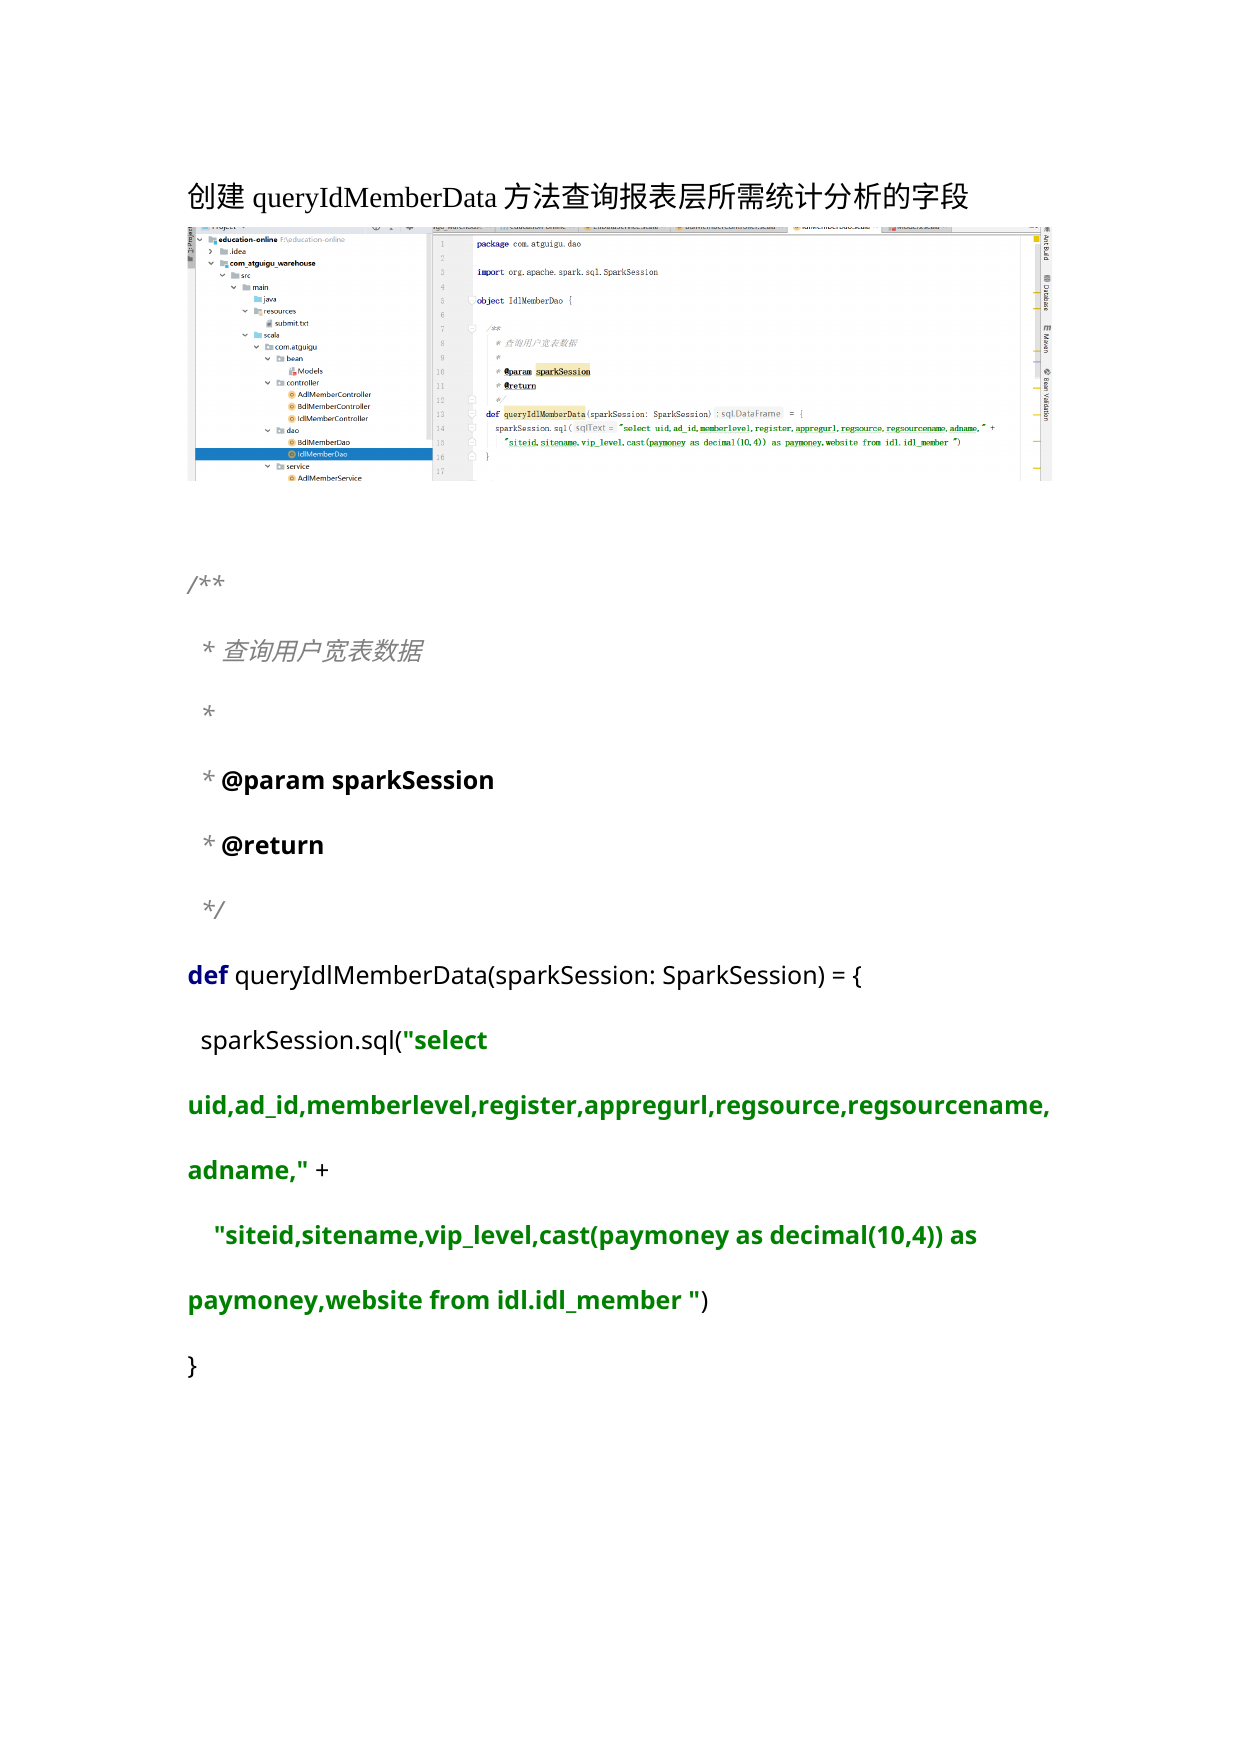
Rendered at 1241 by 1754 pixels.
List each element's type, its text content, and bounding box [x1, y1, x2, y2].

text /** * 查询用户宽表数据 * * @param sparkSession * @return */ def queryIdlMemberData(sparkSession: SparkSession) = { sparkSession.sql("select uid,ad_id,memberlevel,register,appregurl,regsource,regsourcename,adname," + "siteid,sitename,vip_level,cast(paymoney as decimal(10,4)) as paymoney,website from idl.idl_member ") } [187, 487, 1053, 1397]
picture [187, 227, 1053, 481]
text 创建 queryIdMemberData方法查询报表层所需统计分析的字段 [187, 162, 1053, 227]
